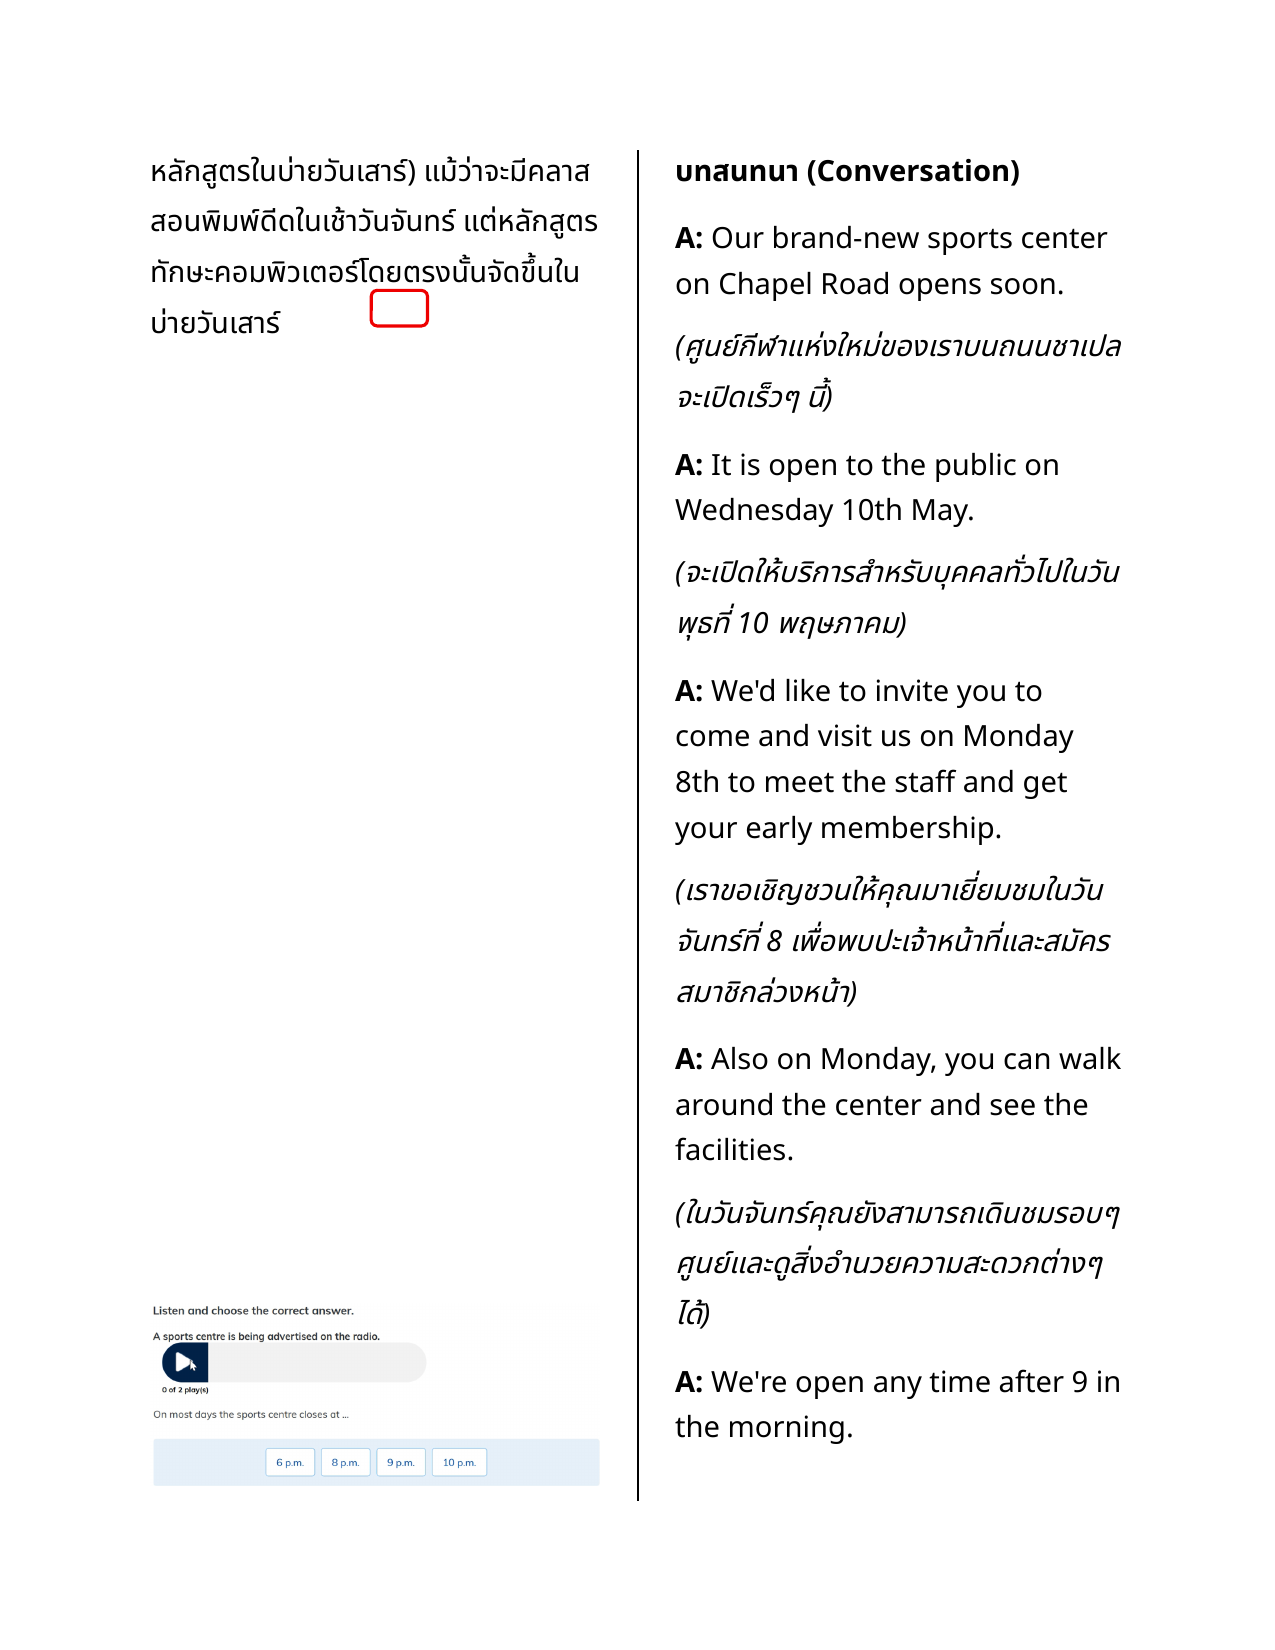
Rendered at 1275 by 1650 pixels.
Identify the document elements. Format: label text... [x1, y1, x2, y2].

text A: We'd like to invite you to come and visit us on Monday 8th to meet the staff and get your early membership. [675, 670, 1125, 847]
text (ศูนย์กีฬาแห่งใหม่ของเราบนถนนชาเปลจะเปิดเร็วๆ นี้) [675, 325, 1125, 421]
text บทสนทนา (Conversation) [675, 150, 1125, 194]
text A: We're open any time after 9 in the morning. [675, 1361, 1125, 1446]
text (จะเปิดให้บริการสำหรับบุคคลทั่วไปในวันพุธที่ 10 พฤษภาคม) [675, 552, 1125, 647]
text (ในวันจันทร์คุณยังสามารถเดินชมรอบๆ ศูนย์และดูสิ่งอำนวยความสะดวกต่างๆ ได้) [675, 1192, 1125, 1338]
text (เราขอเชิญชวนให้คุณมาเยี่ยมชมในวันจันทร์ที่ 8 เพื่อพบปะเจ้าหน้าที่และสมัครสมาชิกล่วงหน้า) [675, 869, 1125, 1015]
text A: It is open to the public on Wednesday 10th May. [675, 444, 1125, 529]
text A: Also on Monday, you can walk around the center and see the facilities. [675, 1038, 1125, 1169]
text A: Our brand-new sports center on Chapel Road opens soon. [675, 217, 1125, 303]
picture [150, 1303, 600, 1486]
